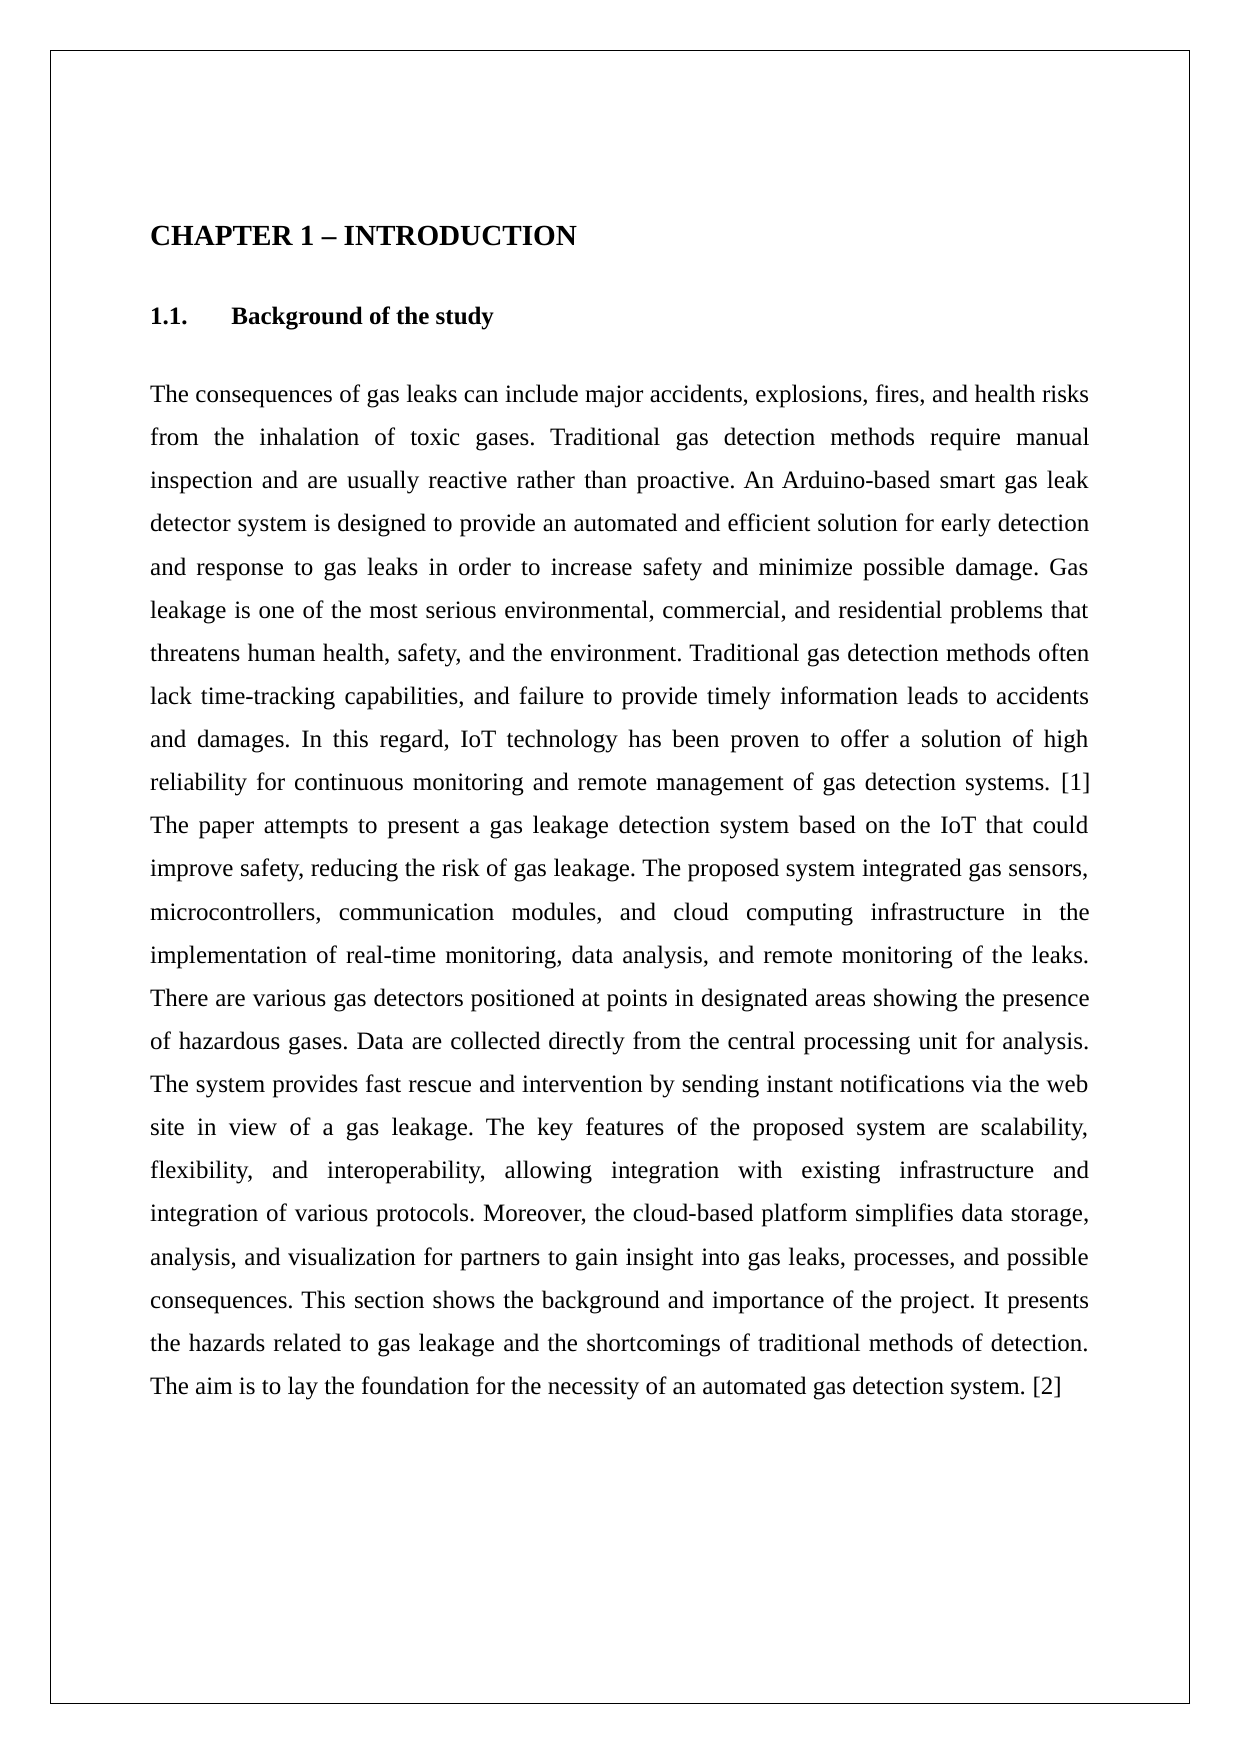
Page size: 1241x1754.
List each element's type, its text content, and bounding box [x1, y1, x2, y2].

subtitle Background of the study [150, 301, 1090, 330]
text The consequences of gas leaks can include major accidents, explosions, fires, and health risks from the inhalation of toxic gases. Traditional gas detection methods require manual inspection and are usually reactive rather than proactive. An Arduino-based smart gas leak detector system is designed to provide an automated and efficient solution for early detection and response to gas leaks in order to increase safety and minimize possible damage. Gas leakage is one of the most serious environmental, commercial, and residential problems that threatens human health, safety, and the environment. Traditional gas detection methods often lack time-tracking capabilities, and failure to provide timely information leads to accidents and damages. In this regard, IoT technology has been proven to offer a solution of high reliability for continuous monitoring and remote management of gas detection systems. The paper attempts to present a gas leakage detection system based on the IoT that could improve safety, reducing the risk of gas leakage. The proposed system integrated gas sensors, microcontrollers, communication modules, and cloud computing infrastructure in the implementation of real-time monitoring, data analysis, and remote monitoring of the leaks. There are various gas detectors positioned at points in designated areas showing the presence of hazardous gases. Data are collected directly from the central processing unit for analysis. The system provides fast rescue and intervention by sending instant notifications via the web site in view of a gas leakage. The key features of the proposed system are scalability, flexibility, and interoperability, allowing integration with existing infrastructure and integration of various protocols. Moreover, the cloud-based platform simplifies data storage, analysis, and visualization for partners to gain insight into gas leaks, processes, and possible consequences. This section shows the background and importance of the project. It presents the hazards related to gas leakage and the shortcomings of traditional methods of detection. The aim is to lay the foundation for the necessity of an automated gas detection system. [150, 379, 1090, 1400]
subtitle CHAPTER 1 – INTRODUCTION [150, 218, 1090, 252]
